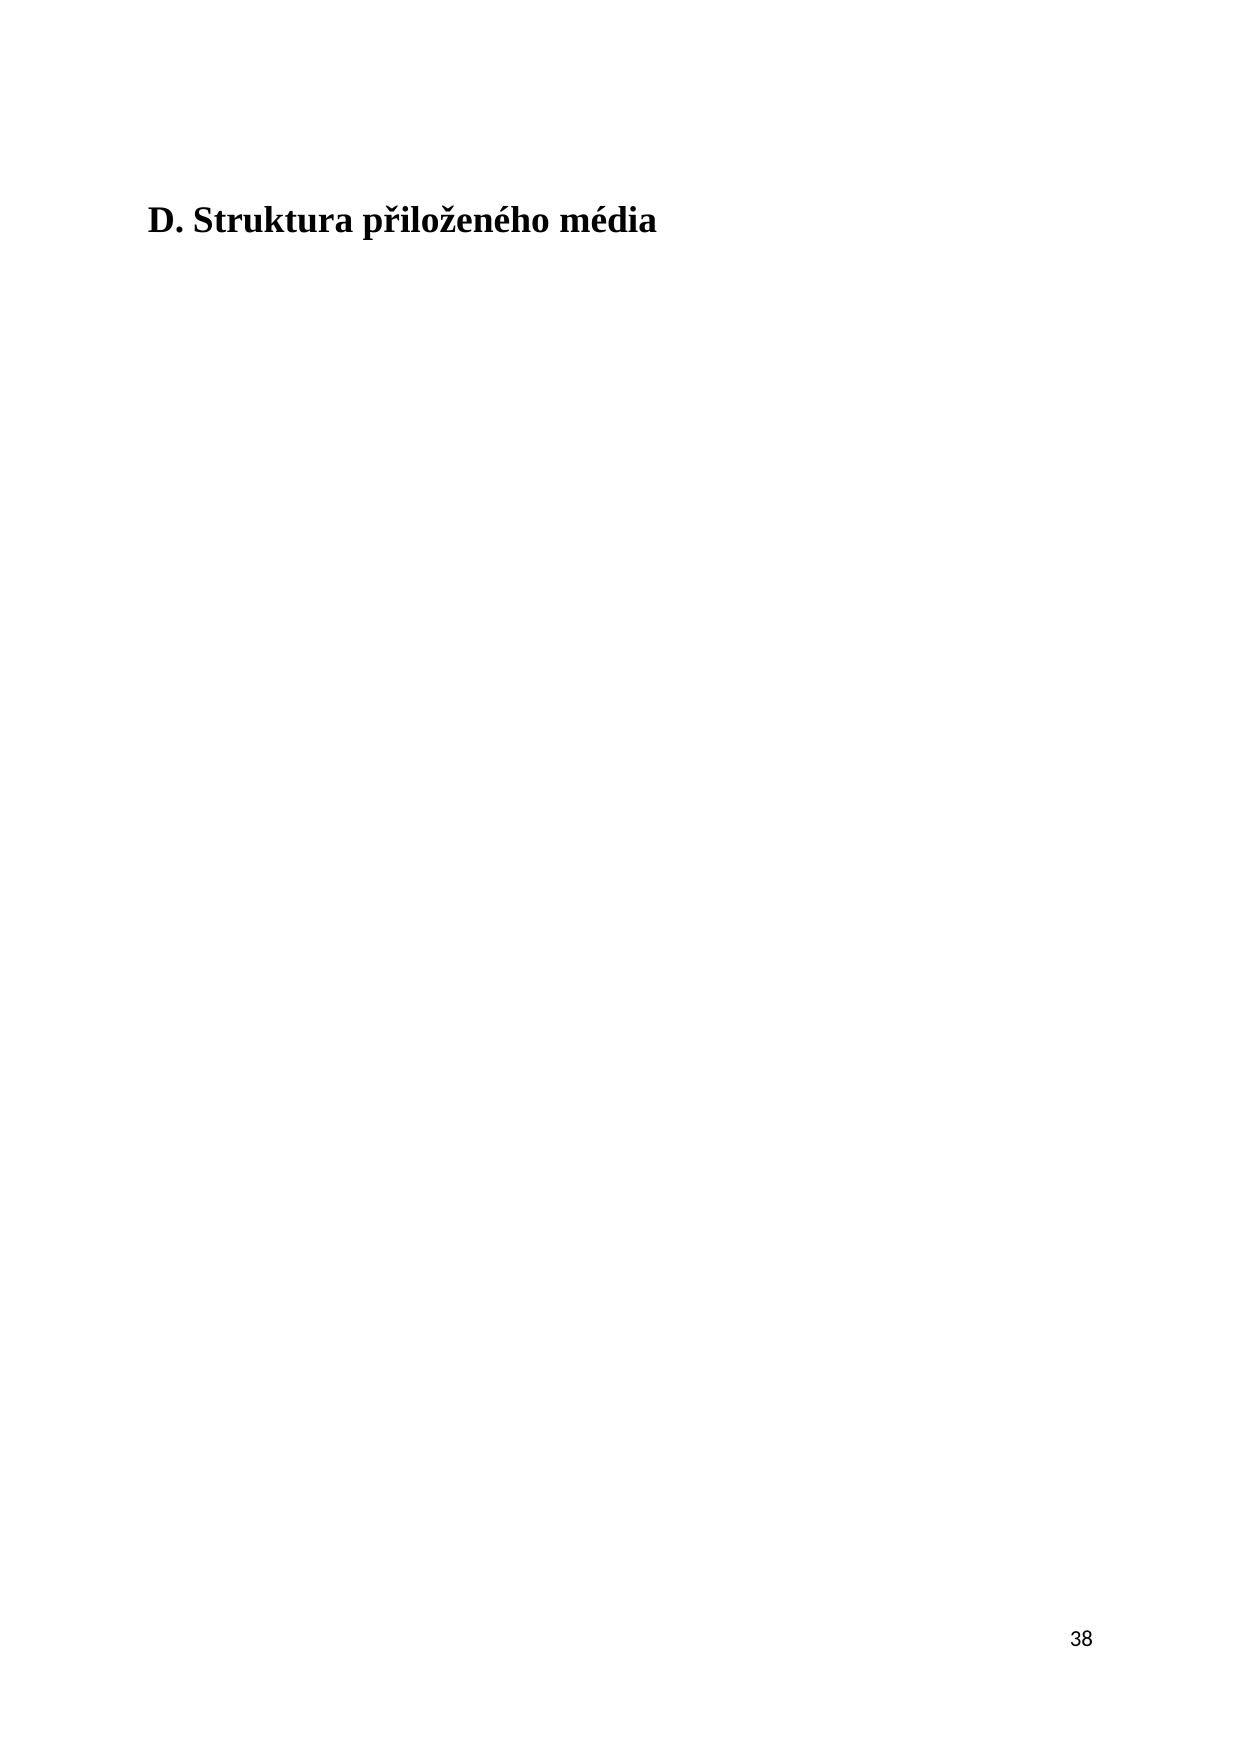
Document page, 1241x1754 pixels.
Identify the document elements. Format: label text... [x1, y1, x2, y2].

subtitle Struktura přiloženého média [148, 198, 1093, 241]
